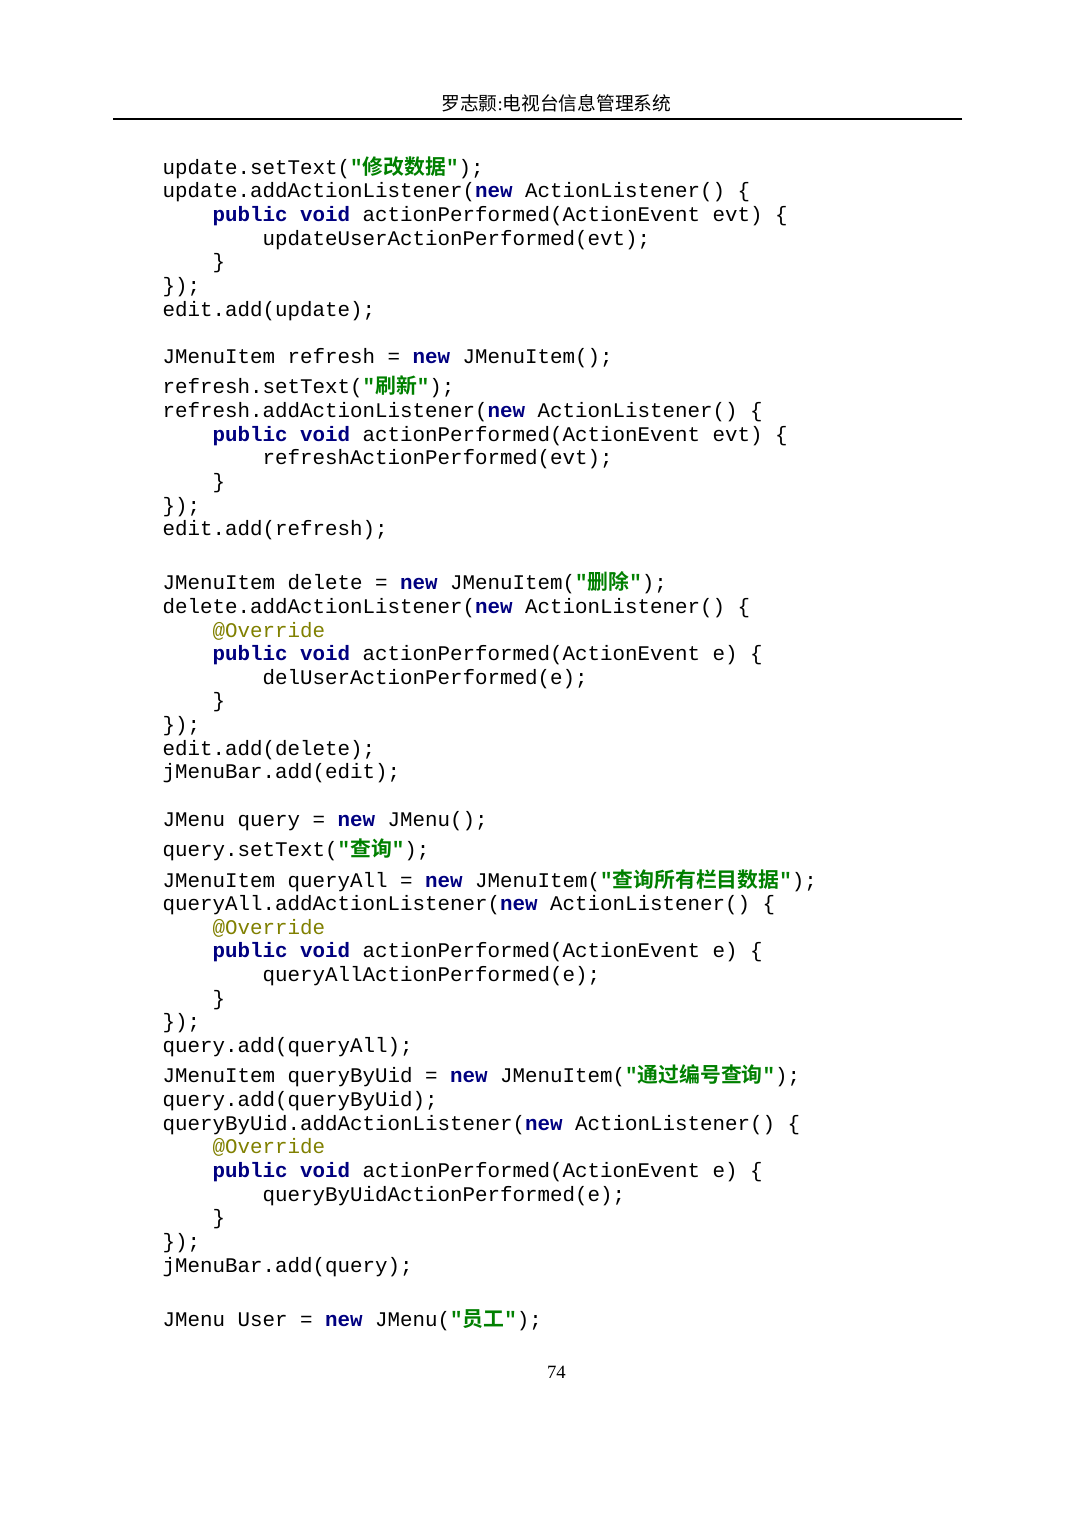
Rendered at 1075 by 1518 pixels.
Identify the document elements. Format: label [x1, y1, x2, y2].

text [112, 150, 962, 1332]
